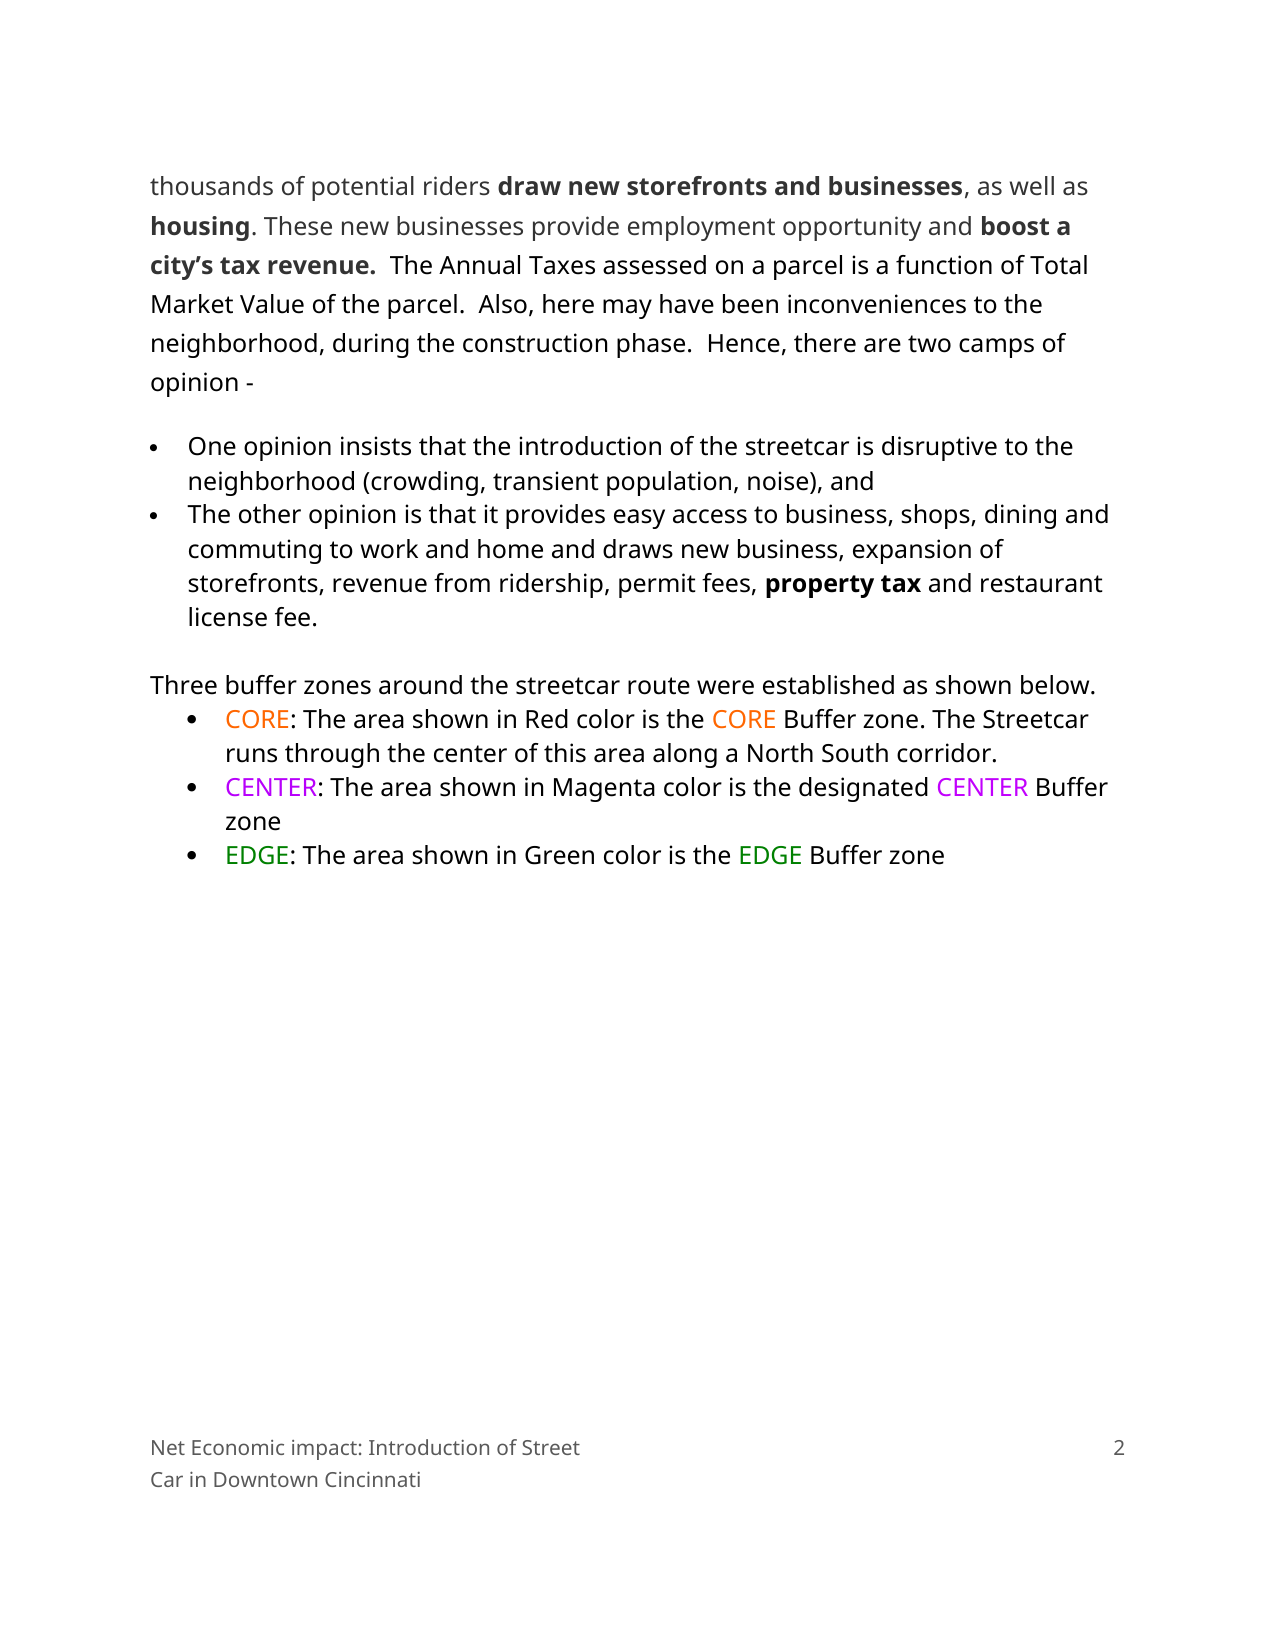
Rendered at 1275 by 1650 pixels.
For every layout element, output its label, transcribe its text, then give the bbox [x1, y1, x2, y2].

list CENTER: The area shown in Magenta color is the designated CENTER Buffer zone [187, 770, 1125, 838]
list The other opinion is that it provides easy access to business, shops, dining and commuting to work and home and draws new business, expansion of storefronts, revenue from ridership, permit fees, property tax and restaurant license fee. [150, 497, 1125, 633]
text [150, 169, 1125, 399]
list CORE: The area shown in Red color is the CORE Buffer zone. The Streetcar runs through the center of this area along a North South corridor. [187, 702, 1125, 770]
list EDGE: The area shown in Green color is the EDGE Buffer zone [187, 838, 1125, 872]
list One opinion insists that the introduction of the streetcar is disruptive to the neighborhood (crowding, transient population, noise), and [150, 429, 1125, 497]
text Three buffer zones around the streetcar route were established as shown below. [150, 667, 1125, 702]
